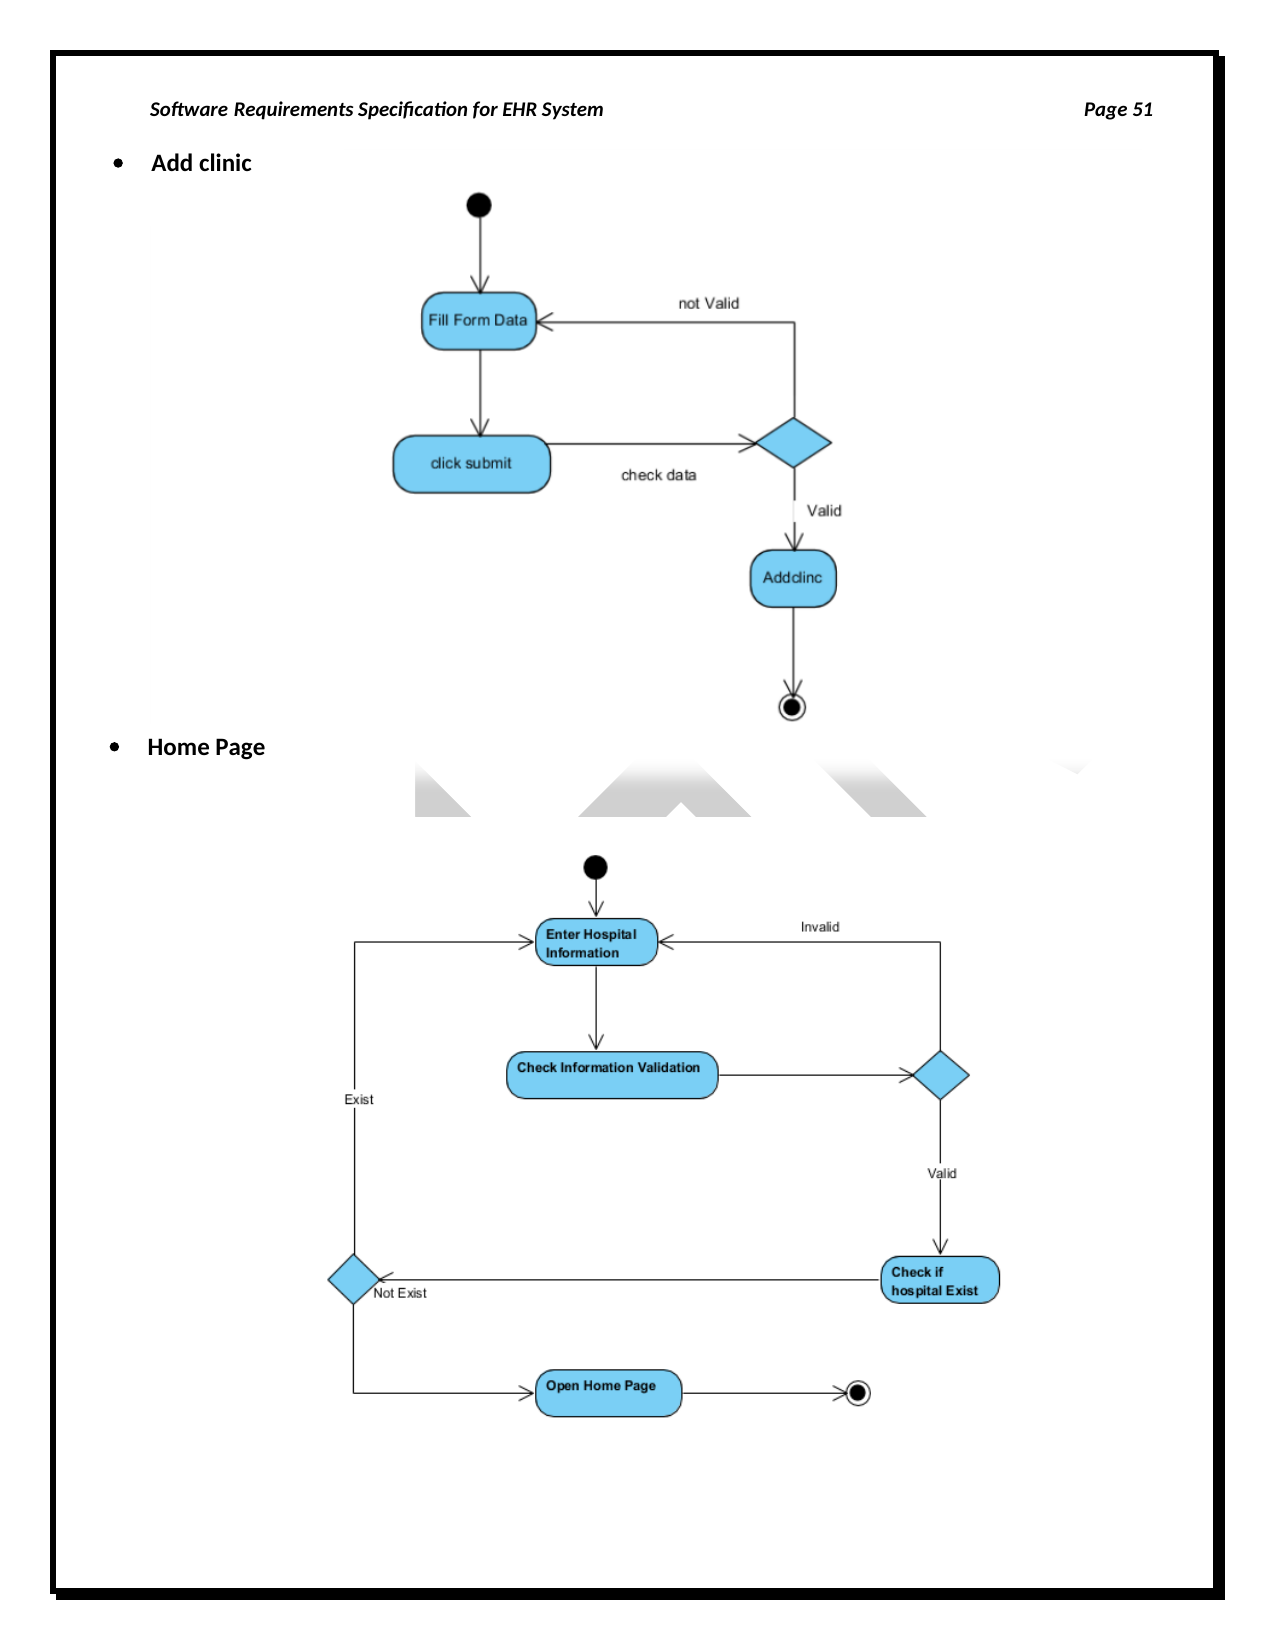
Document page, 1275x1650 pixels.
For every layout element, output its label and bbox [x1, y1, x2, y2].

picture [180, 179, 1126, 766]
picture [150, 817, 1185, 1484]
